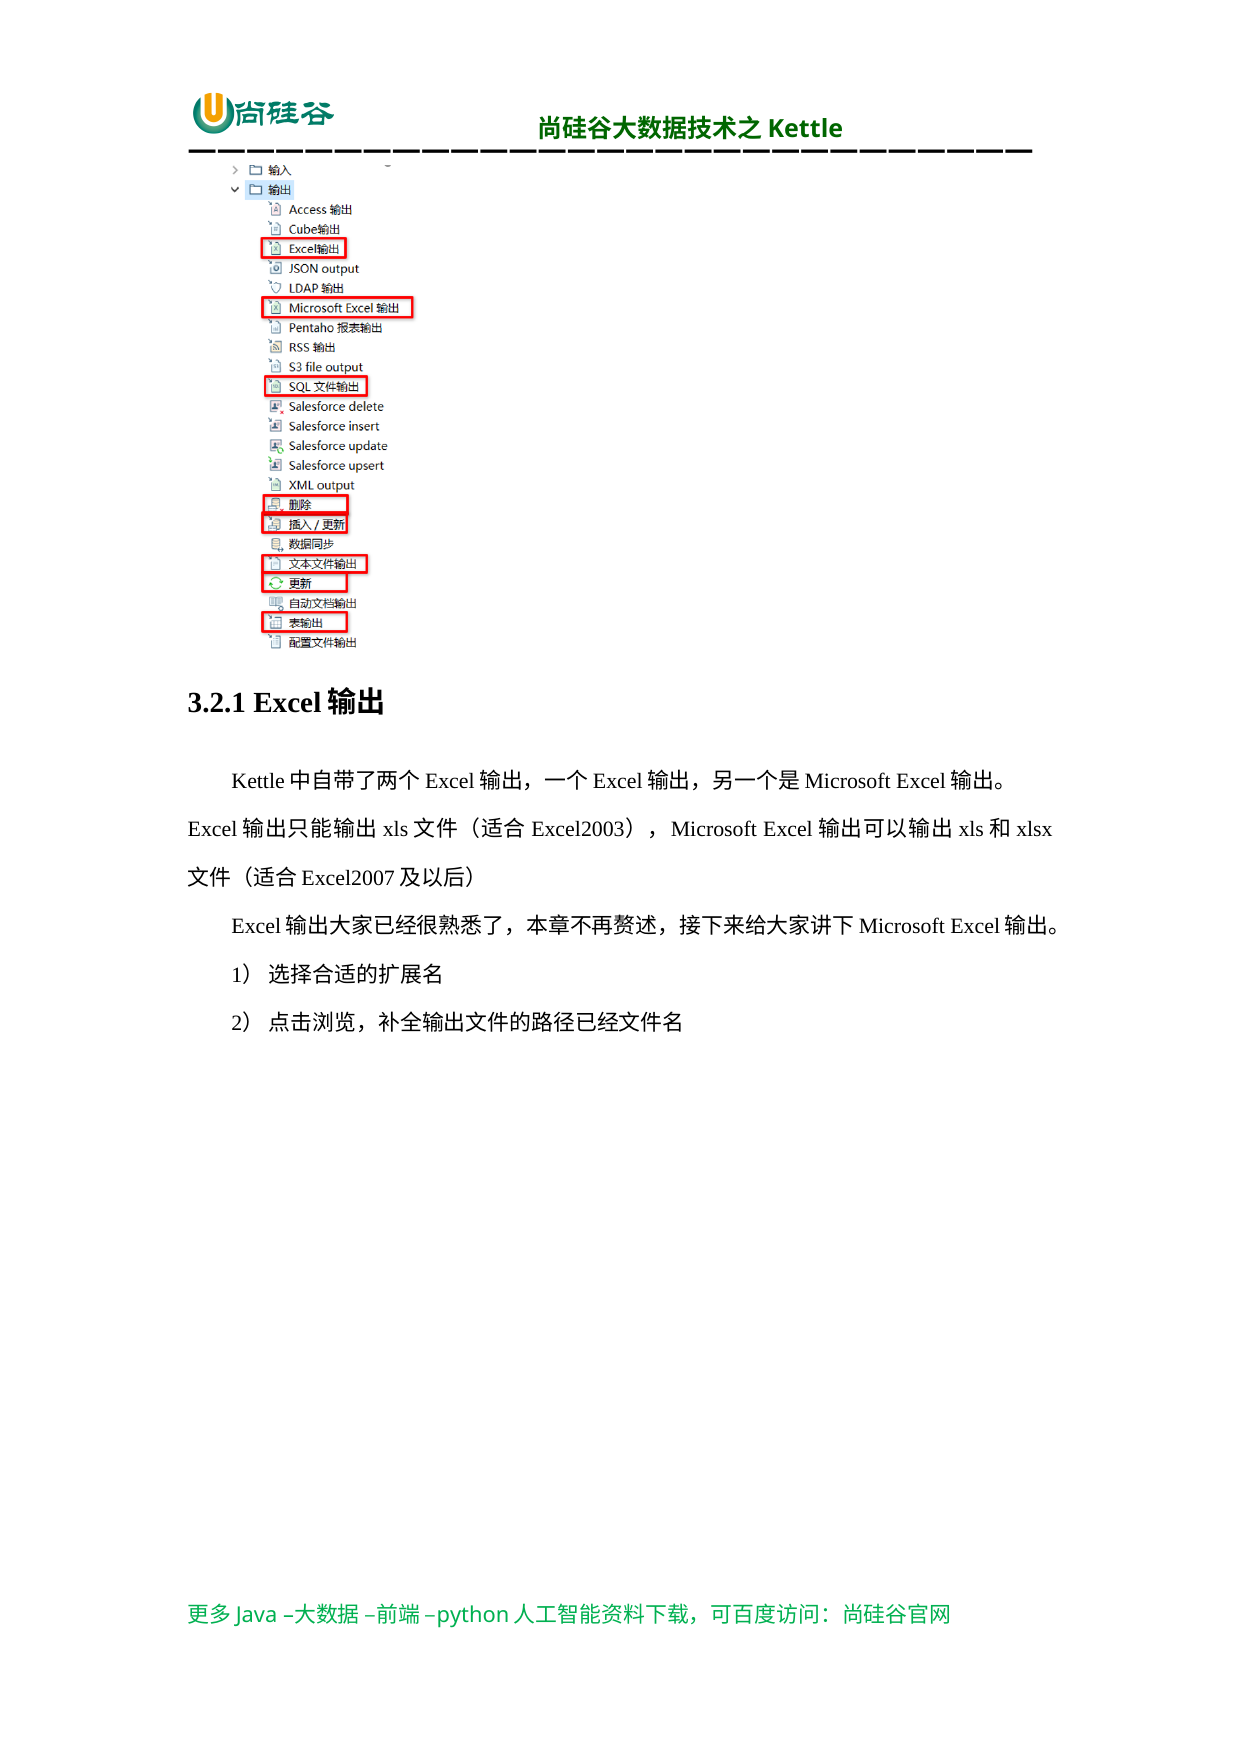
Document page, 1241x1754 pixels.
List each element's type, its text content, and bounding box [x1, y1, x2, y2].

picture [187, 88, 338, 138]
text Kettle中自带了两个Excel输出，一个Excel输出，另一个是Microsoft Excel输出。 [187, 763, 1053, 795]
text Excel输出大家已经很熟悉了，本章不再赘述，接下来给大家讲下Microsoft Excel输出。 [187, 908, 1053, 941]
list 选择合适的扩展名 [231, 956, 1053, 989]
text 3.2.1 Excel输出 [187, 667, 1053, 732]
text Excel输出只能输出xls文件（适合Excel2003），Microsoft Excel输出可以输出xls和xlsx文件（适合Excel2007及以后） [187, 811, 1053, 892]
picture [231, 165, 540, 649]
list 点击浏览，补全输出文件的路径已经文件名 [231, 1005, 1053, 1037]
